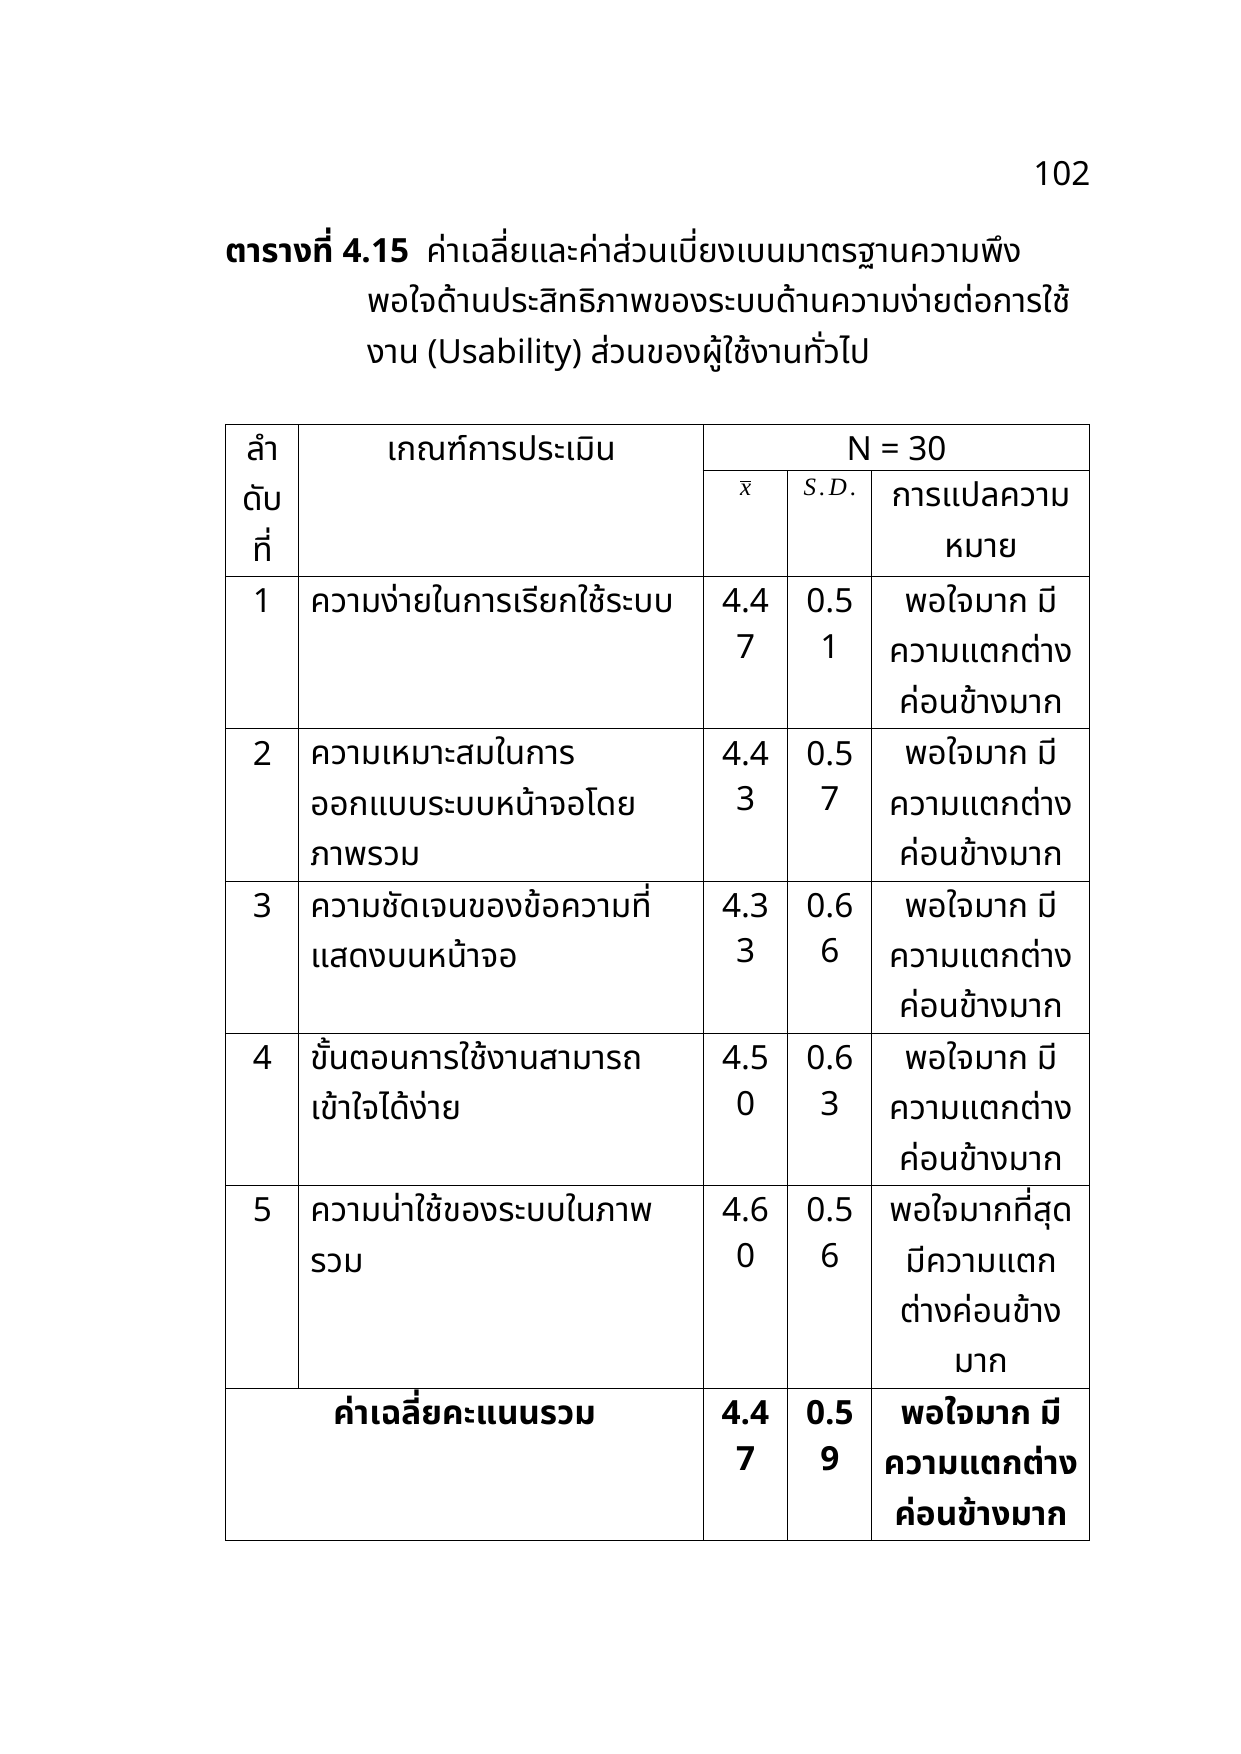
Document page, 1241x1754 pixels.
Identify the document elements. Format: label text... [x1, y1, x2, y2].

table_cell [788, 471, 871, 576]
table_cell 3 [226, 882, 298, 1033]
table_cell พอใจมาก มีความแตกต่างค่อนข้างมาก [872, 577, 1089, 728]
table_cell 4.33 [704, 882, 787, 1033]
table_cell ความง่ายในการเรียกใช้ระบบ [299, 577, 703, 728]
table_cell ขั้นตอนการใช้งานสามารถเข้าใจได้ง่าย [299, 1034, 703, 1185]
table_cell พอใจมาก มีความแตกต่างค่อนข้างมาก [872, 882, 1089, 1033]
table_cell 4.43 [704, 729, 787, 881]
table_cell 4.50 [704, 1034, 787, 1185]
table_cell 0.66 [788, 882, 871, 1033]
table_cell 5 [226, 1186, 298, 1388]
table_cell 2 [226, 729, 298, 881]
table_header ลำดับที่ [226, 425, 298, 576]
table_cell 0.63 [788, 1034, 871, 1185]
table_cell 4 [226, 1034, 298, 1185]
table_cell 4.47 [704, 1389, 787, 1540]
table_header เกณฑ์การประเมิน [299, 425, 703, 576]
table_cell พอใจมาก มีความแตกต่างค่อนข้างมาก [872, 1034, 1089, 1185]
table_cell ค่าเฉลี่ยคะแนนรวม [226, 1389, 703, 1540]
table_cell 0.56 [788, 1186, 871, 1388]
table_cell 0.57 [788, 729, 871, 881]
list ตารางที่ 4.15 ค่าเฉลี่ยและค่าส่วนเบี่ยงเบนมาตรฐานความพึงพอใจด้านประสิทธิภาพของระบบด้านความง่ายต่อการใช้งาน (Usability) ส่วนของผู้ใช้งานทั่วไป [225, 227, 1090, 378]
table_cell 1 [226, 577, 298, 728]
table_cell ความชัดเจนของข้อความที่แสดงบนหน้าจอ [299, 882, 703, 1033]
table_cell พอใจมากที่สุด มีความแตกต่างค่อนข้างมาก [872, 1186, 1089, 1388]
table_cell 0.51 [788, 577, 871, 728]
table_cell 4.47 [704, 577, 787, 728]
table_cell พอใจมาก มีความแตกต่างค่อนข้างมาก [872, 1389, 1089, 1540]
table_cell ความน่าใช้ของระบบในภาพรวม [299, 1186, 703, 1388]
table_header N = 30 [704, 425, 1089, 470]
table_cell [704, 471, 787, 576]
table_cell 4.60 [704, 1186, 787, 1388]
table_cell ความเหมาะสมในการออกแบบระบบหน้าจอโดยภาพรวม [299, 729, 703, 881]
table_cell การแปลความหมาย [872, 471, 1089, 576]
table_cell พอใจมาก มีความแตกต่างค่อนข้างมาก [872, 729, 1089, 881]
table_cell 0.59 [788, 1389, 871, 1540]
